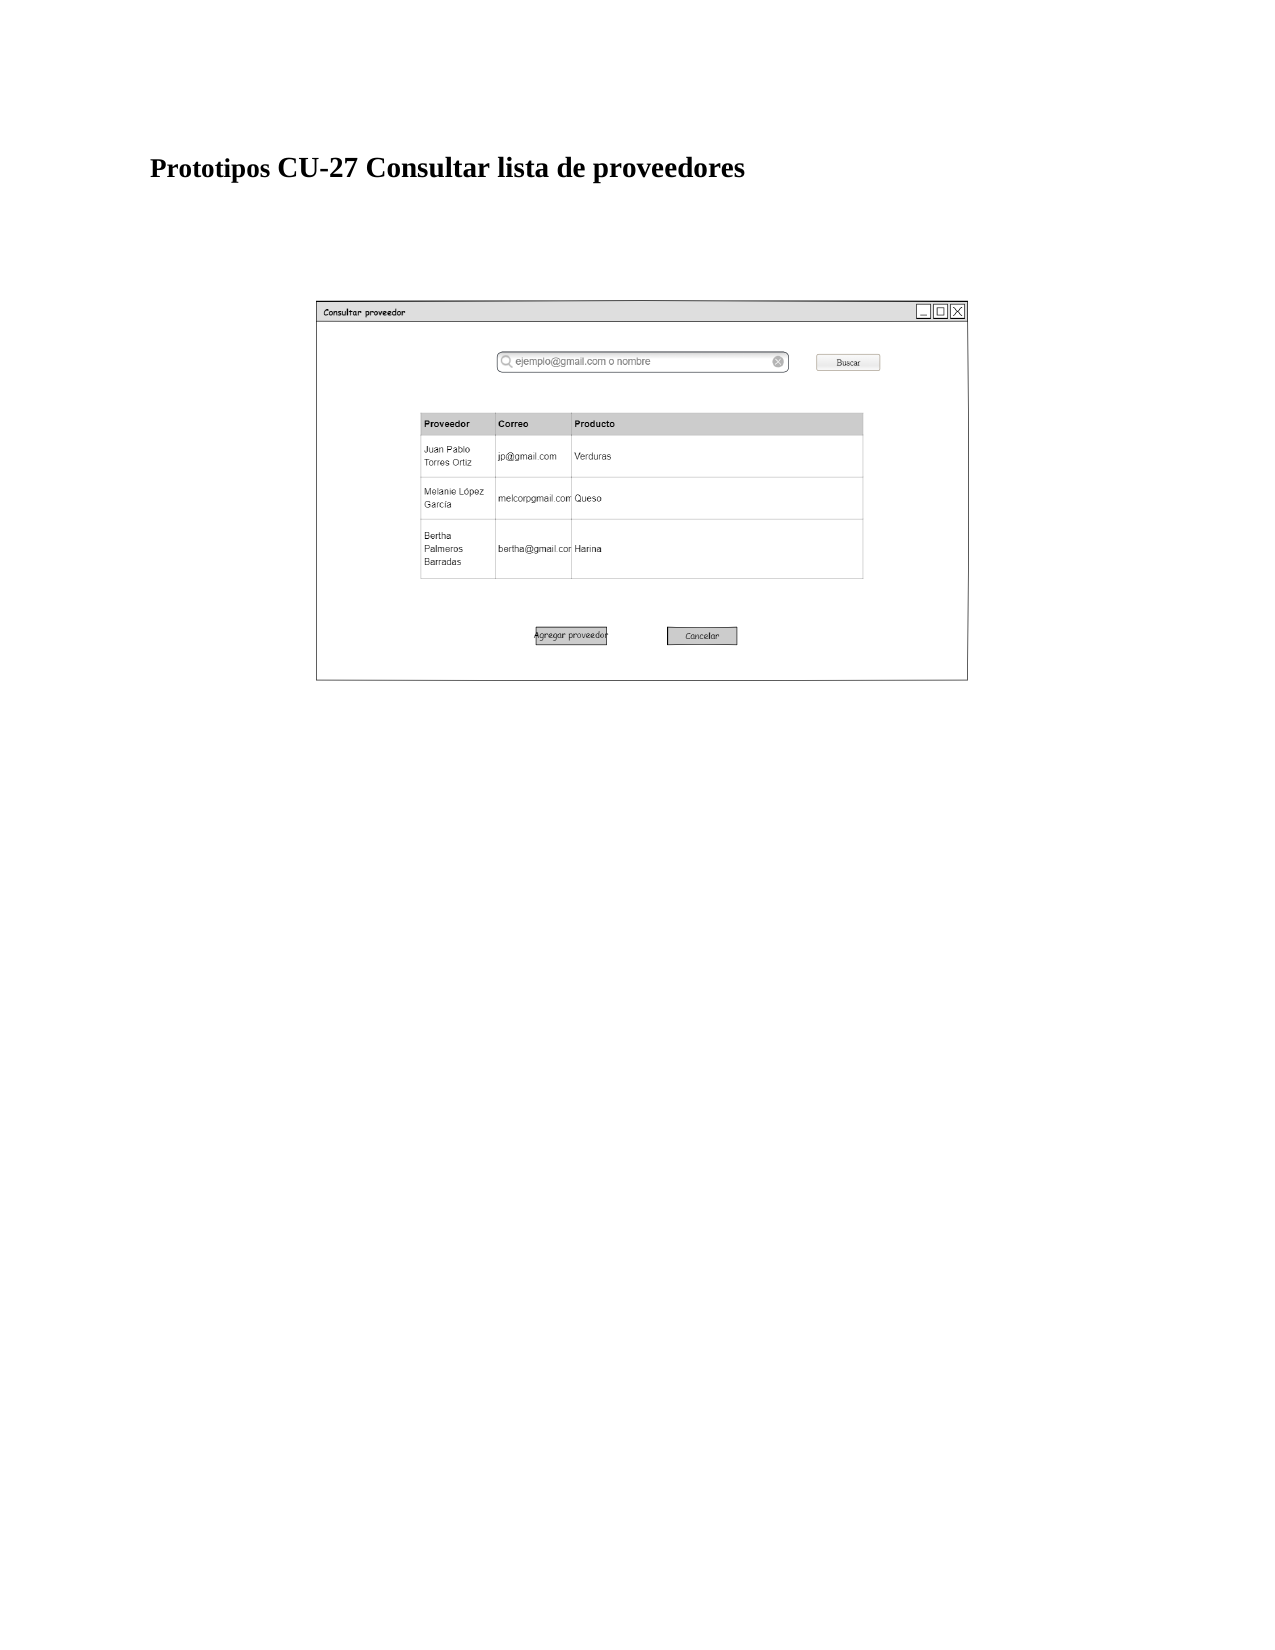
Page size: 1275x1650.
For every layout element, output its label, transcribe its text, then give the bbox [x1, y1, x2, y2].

picture [150, 187, 1125, 796]
text Prototipos CU-27 Consultar lista de proveedores [150, 150, 1125, 187]
